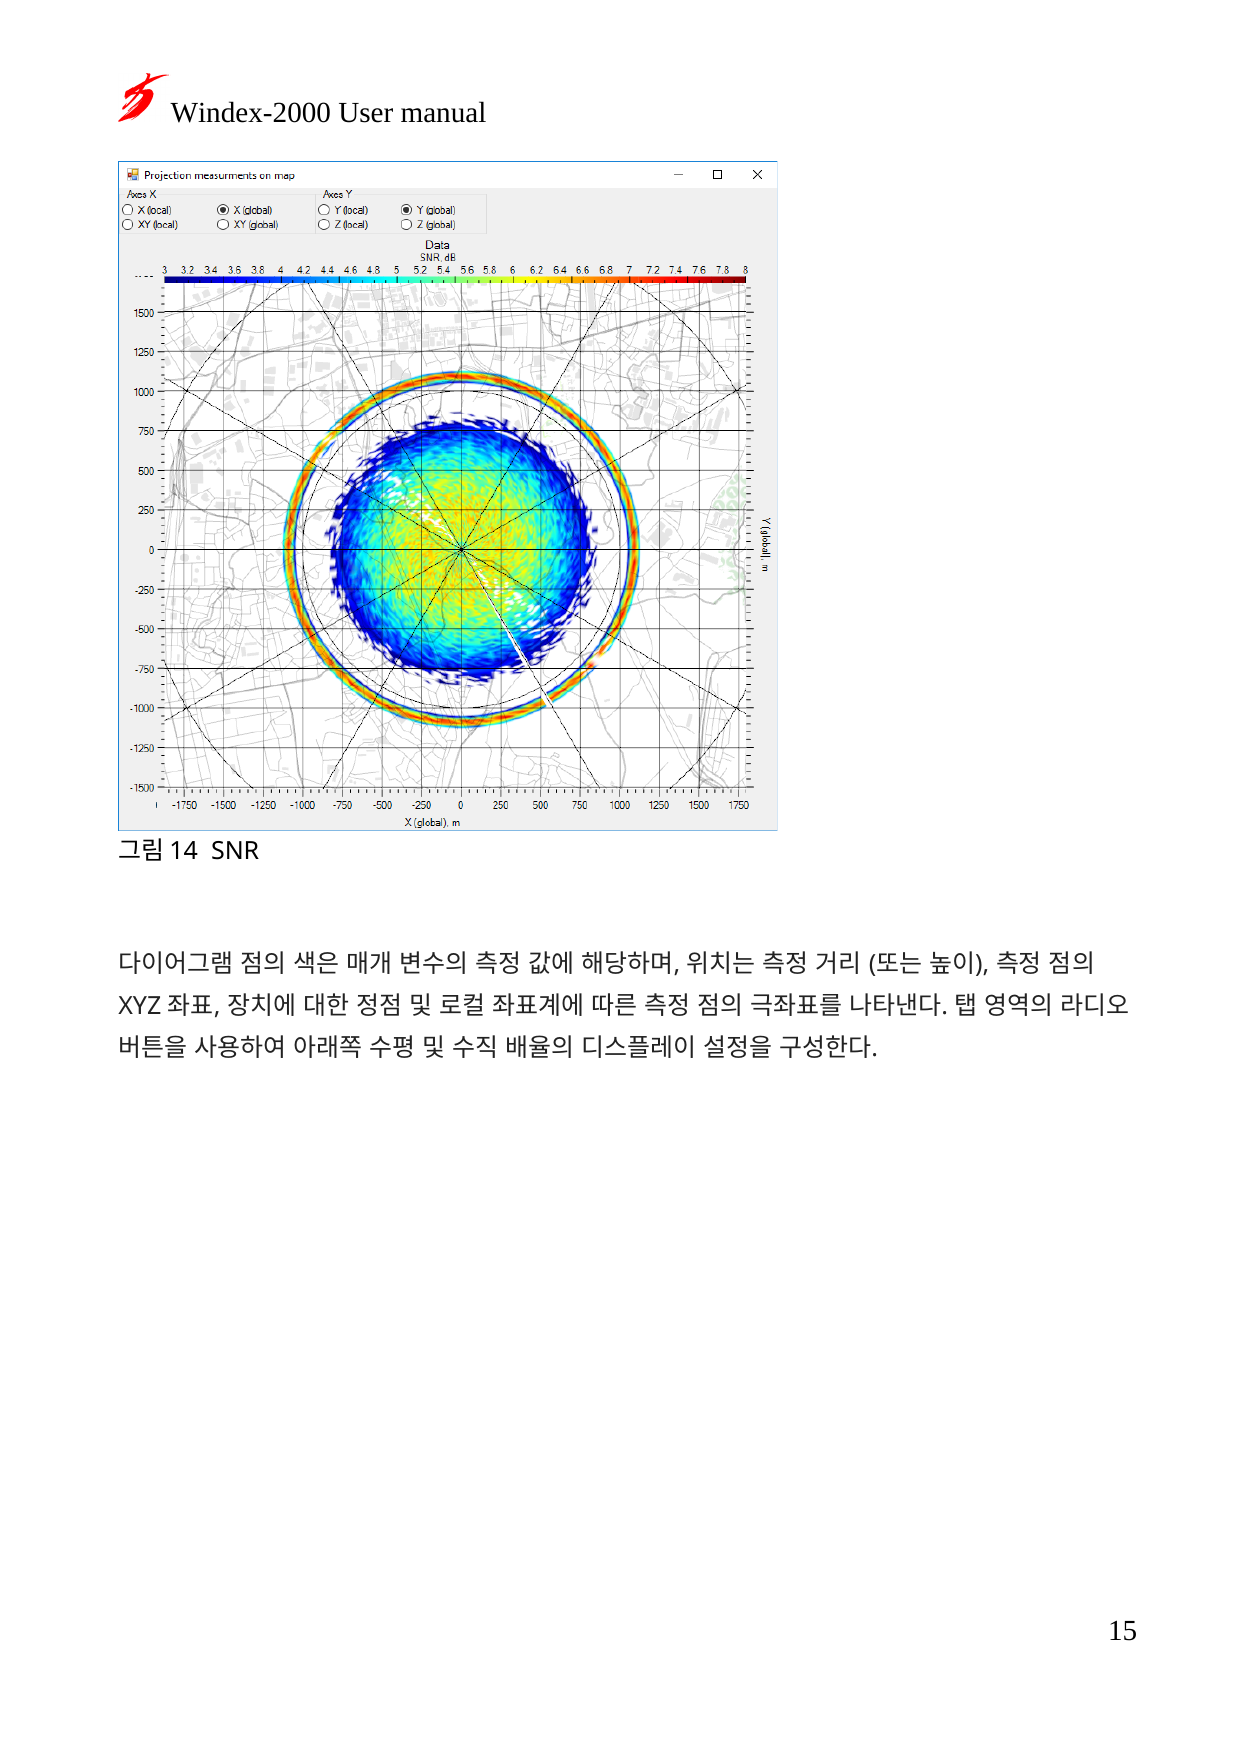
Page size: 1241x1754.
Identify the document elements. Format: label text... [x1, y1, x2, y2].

picture [118, 73, 171, 122]
text 그림14 SNR [118, 831, 1137, 867]
text 다이어그램 점의 색은 매개 변수의 측정 값에 해당하며, 위치는 측정 거리 (또는 높이), 측정 점의 XYZ 좌표, 장치에 대한 정점 및 로컬 좌표계에 따른 측정 점의 극좌표를 나타낸다. 탭 영역의 라디오 버튼을 사용하여 아래쪽 수평 및 수직 배율의 디스플레이 설정을 구성한다. [118, 944, 1137, 1063]
picture [118, 161, 778, 831]
